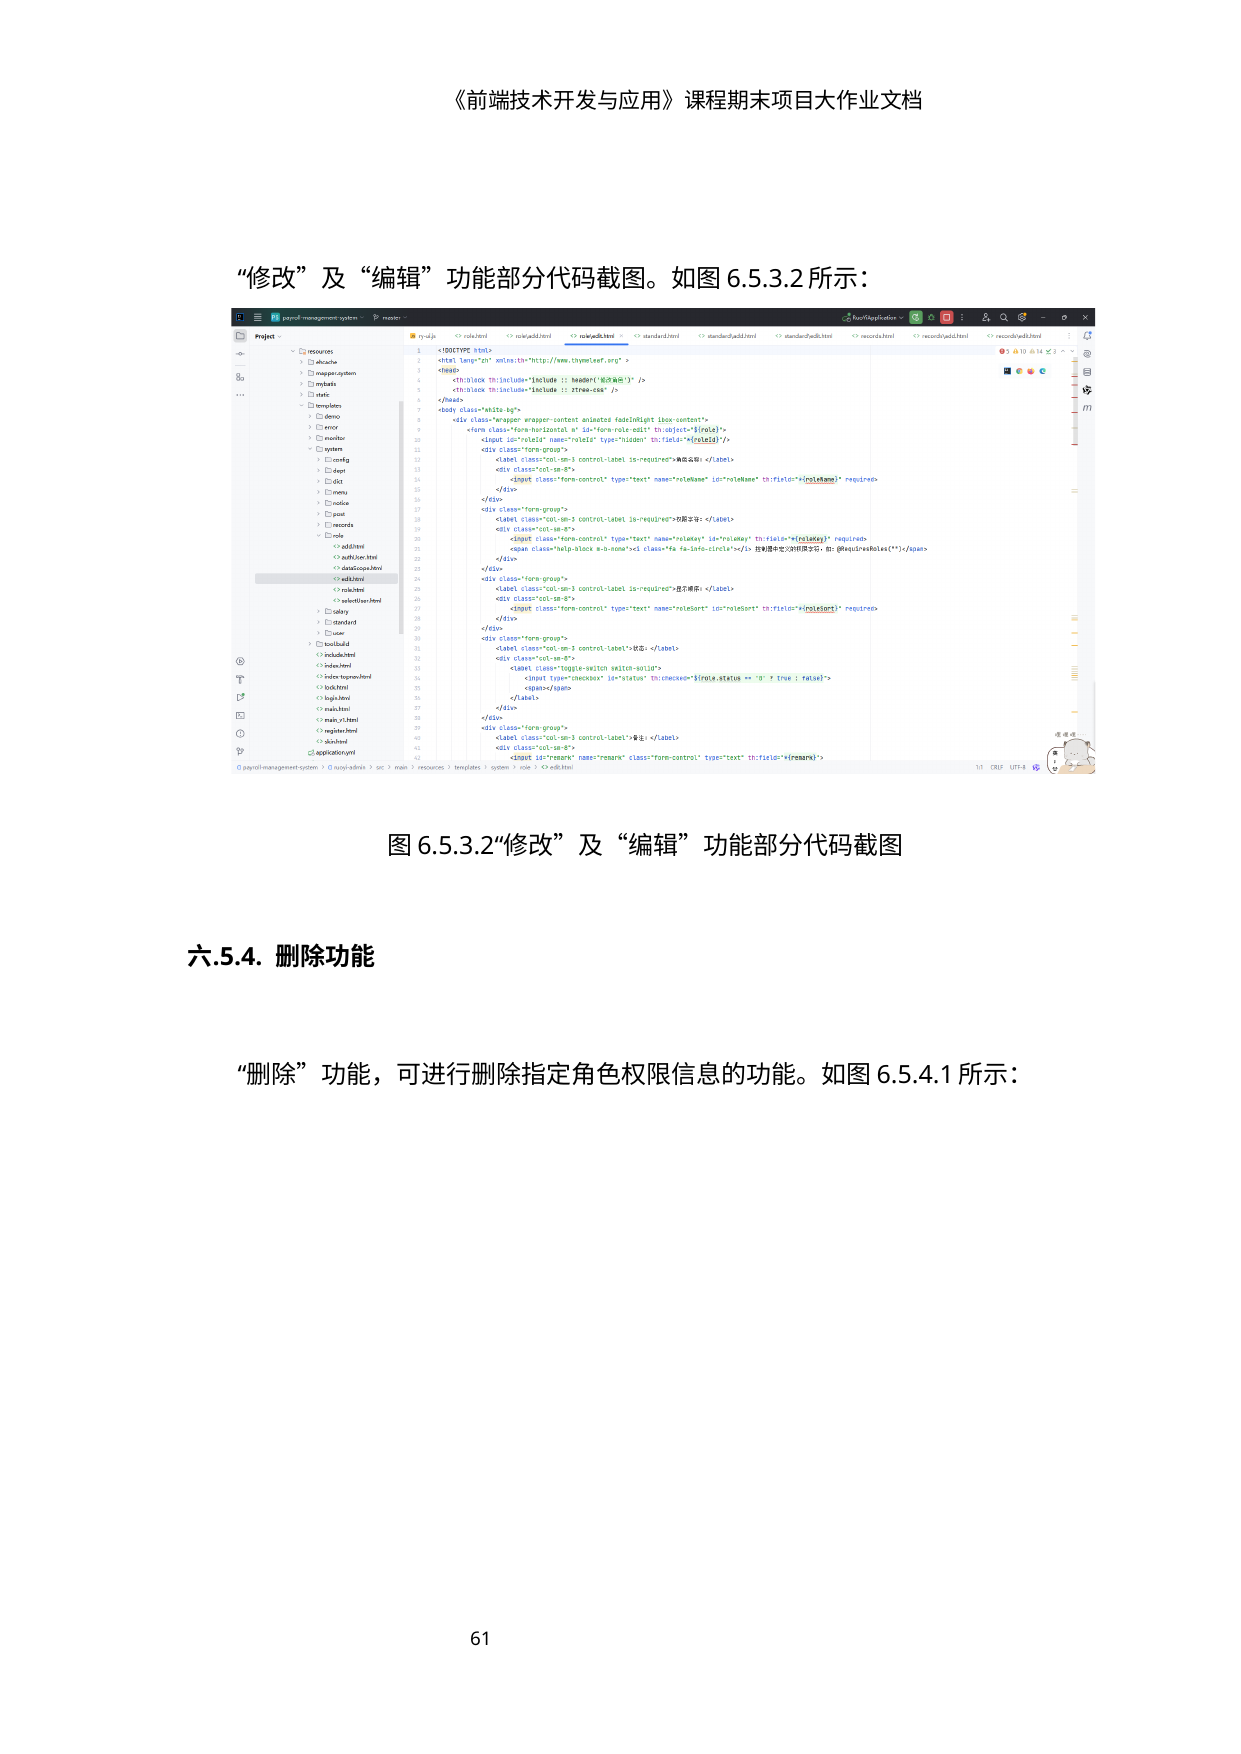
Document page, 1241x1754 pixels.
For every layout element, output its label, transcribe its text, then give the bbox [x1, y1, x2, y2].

picture [231, 308, 1096, 774]
subtitle 删除功能 [187, 922, 1053, 987]
text “修改”及“编辑”功能部分代码截图。如图6.5.3.2所示： [187, 244, 1053, 309]
text “删除”功能，可进行删除指定角色权限信息的功能。如图6.5.4.1所示： [187, 1040, 1053, 1105]
text 图6.5.3.2“修改”及“编辑”功能部分代码截图 [187, 811, 1053, 876]
